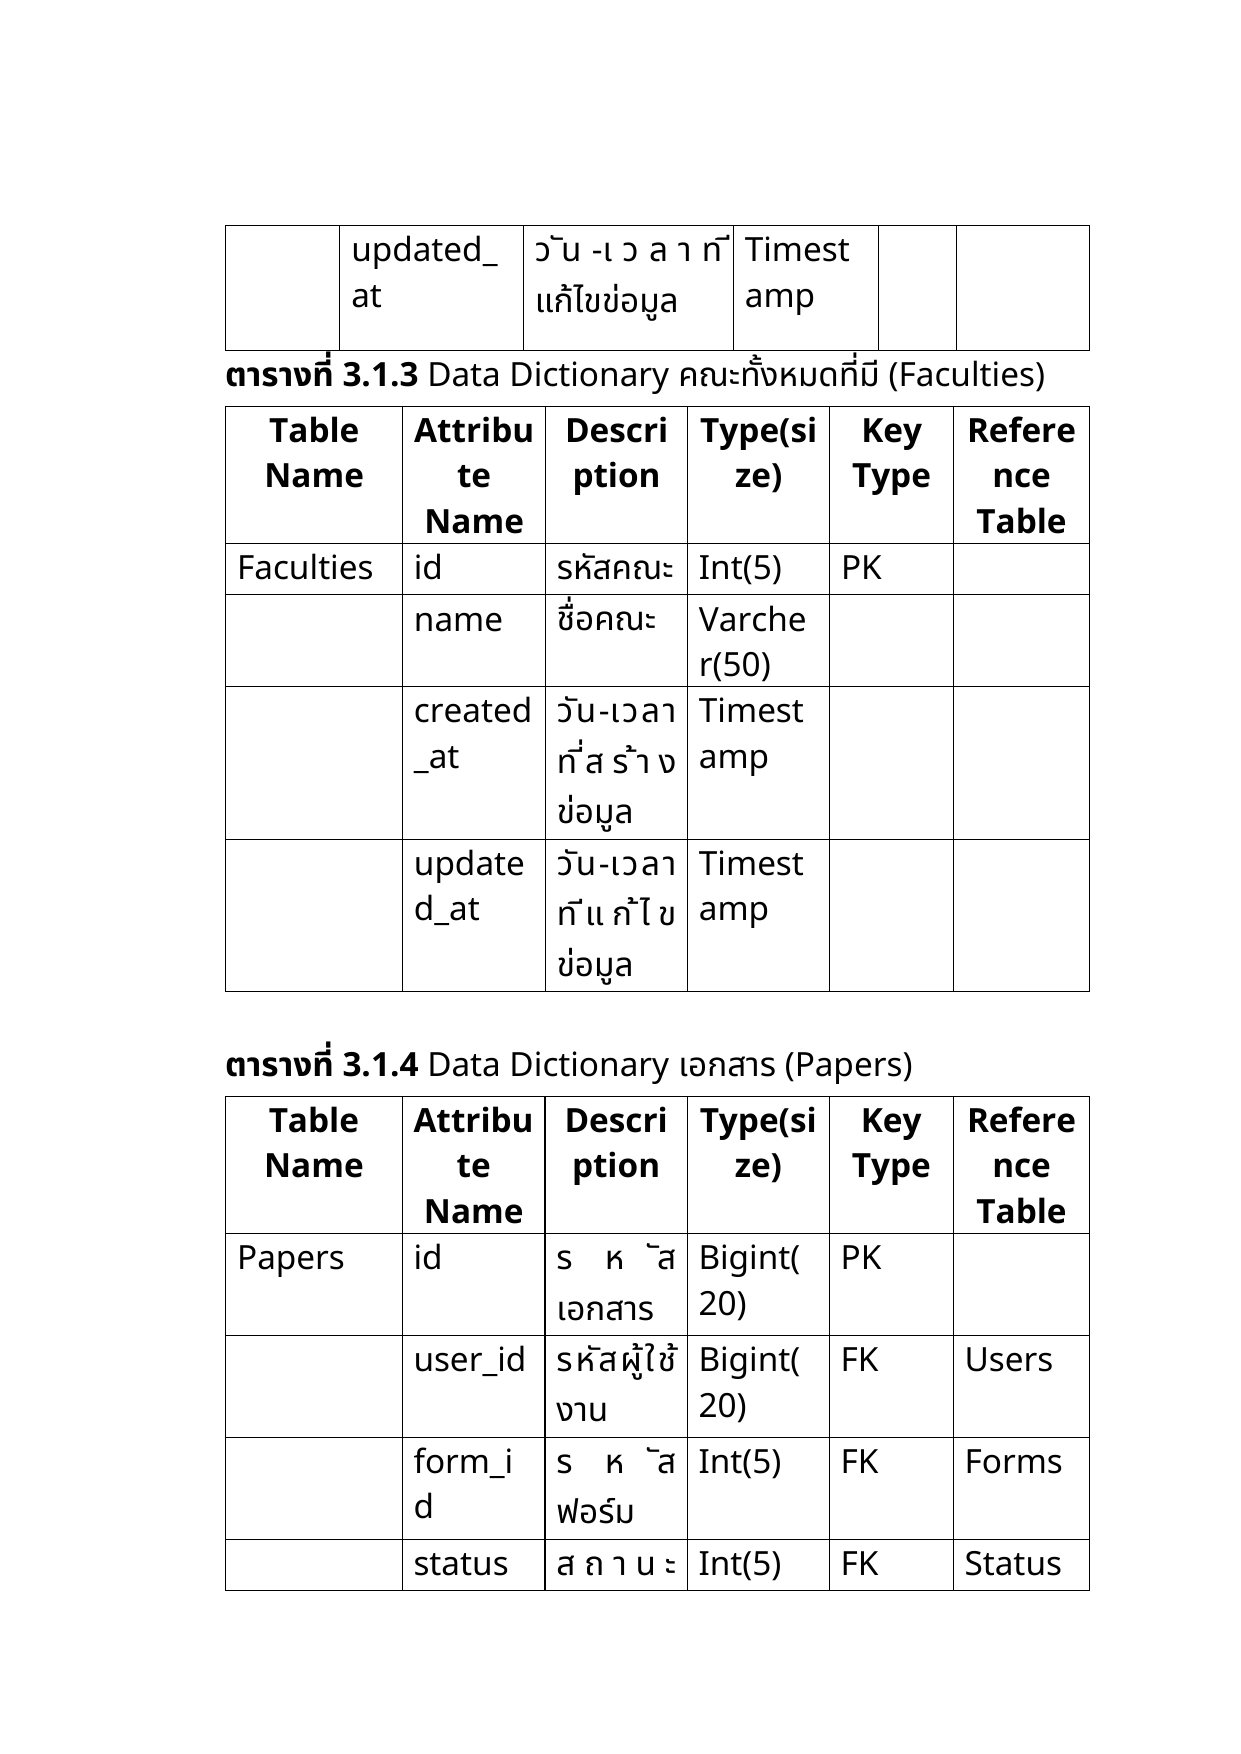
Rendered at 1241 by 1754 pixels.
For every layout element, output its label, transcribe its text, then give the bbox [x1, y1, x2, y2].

table_cell [879, 226, 956, 350]
table_cell [226, 1438, 402, 1539]
table_cell วัน-เวลาที่สร้างข่อมูล [546, 687, 687, 839]
table_header Description [546, 407, 687, 543]
table_cell รหัสคณะ [546, 544, 687, 594]
table_cell รหัสเอกสาร [546, 1234, 687, 1335]
table_cell updated_at [403, 840, 545, 991]
table_header Attribute Name [403, 1097, 544, 1233]
table_cell [226, 840, 402, 991]
table_cell รหัสผู้ใช้งาน [546, 1336, 687, 1437]
text ตารางที่ 3.1.4 Data Dictionary เอกสาร (Papers) [225, 1041, 1090, 1092]
table_cell [226, 595, 402, 686]
table_cell [830, 840, 953, 991]
table_cell Int(5) [688, 1540, 829, 1590]
table_cell Statuses [954, 1540, 1089, 1590]
table_cell ชื่อคณะ [546, 595, 687, 686]
table_cell [830, 687, 953, 839]
table_cell form_id [403, 1438, 544, 1539]
table_cell id [403, 544, 545, 594]
table_cell FK [830, 1438, 953, 1539]
table_cell Int(5) [688, 1438, 829, 1539]
table_cell Papers [226, 1234, 402, 1335]
table_cell created_at [403, 687, 545, 839]
table_cell [954, 595, 1089, 686]
table_cell status [403, 1540, 544, 1590]
table_cell [830, 595, 953, 686]
table_cell Timestamp [734, 226, 878, 350]
table_cell updated_at [340, 226, 523, 350]
table_cell Faculties [226, 544, 402, 594]
table_header Attribute Name [403, 407, 545, 543]
table_cell Varcher(50) [688, 595, 829, 686]
table_cell Users [954, 1336, 1089, 1437]
table_header Reference Table [954, 407, 1089, 543]
table_header Key Type [830, 1097, 953, 1233]
table_cell user_id [403, 1336, 544, 1437]
table_cell [954, 687, 1089, 839]
table_cell [954, 1234, 1089, 1335]
table_header Type(size) [688, 1097, 829, 1233]
table_cell FK [830, 1540, 953, 1590]
table_cell [957, 226, 1089, 350]
table_cell สถานะเอกสาร [546, 1540, 687, 1590]
table_cell Bigint(20) [688, 1336, 829, 1437]
table_cell Int(5) [688, 544, 829, 594]
table_cell [954, 544, 1089, 594]
table_cell [226, 687, 402, 839]
table_cell Timestamp [688, 687, 829, 839]
table_cell วัน-เวลาทีแก้ไขข่อมูล [524, 226, 733, 350]
text ตารางที่ 3.1.3 Data Dictionary คณะทั้งหมดที่มี (Faculties) [225, 351, 1090, 402]
table_header Description [546, 1097, 687, 1233]
table_cell Bigint(20) [688, 1234, 829, 1335]
table_header Reference Table [954, 1097, 1089, 1233]
table_cell FK [830, 1336, 953, 1437]
table_cell [226, 1540, 402, 1590]
table_cell Forms [954, 1438, 1089, 1539]
table_cell name [403, 595, 545, 686]
table_cell PK [830, 544, 953, 594]
table_cell PK [830, 1234, 953, 1335]
table_header Table Name [226, 407, 402, 543]
table_cell id [403, 1234, 544, 1335]
table_cell รหัสฟอร์ม [546, 1438, 687, 1539]
table_cell [226, 1336, 402, 1437]
table_header Type(size) [688, 407, 829, 543]
table_cell [954, 840, 1089, 991]
table_header Table Name [226, 1097, 402, 1233]
table_cell Timestamp [688, 840, 829, 991]
table_cell [226, 226, 339, 350]
table_cell วัน-เวลาทีแก้ไขข่อมูล [546, 840, 687, 991]
table_header Key Type [830, 407, 953, 543]
